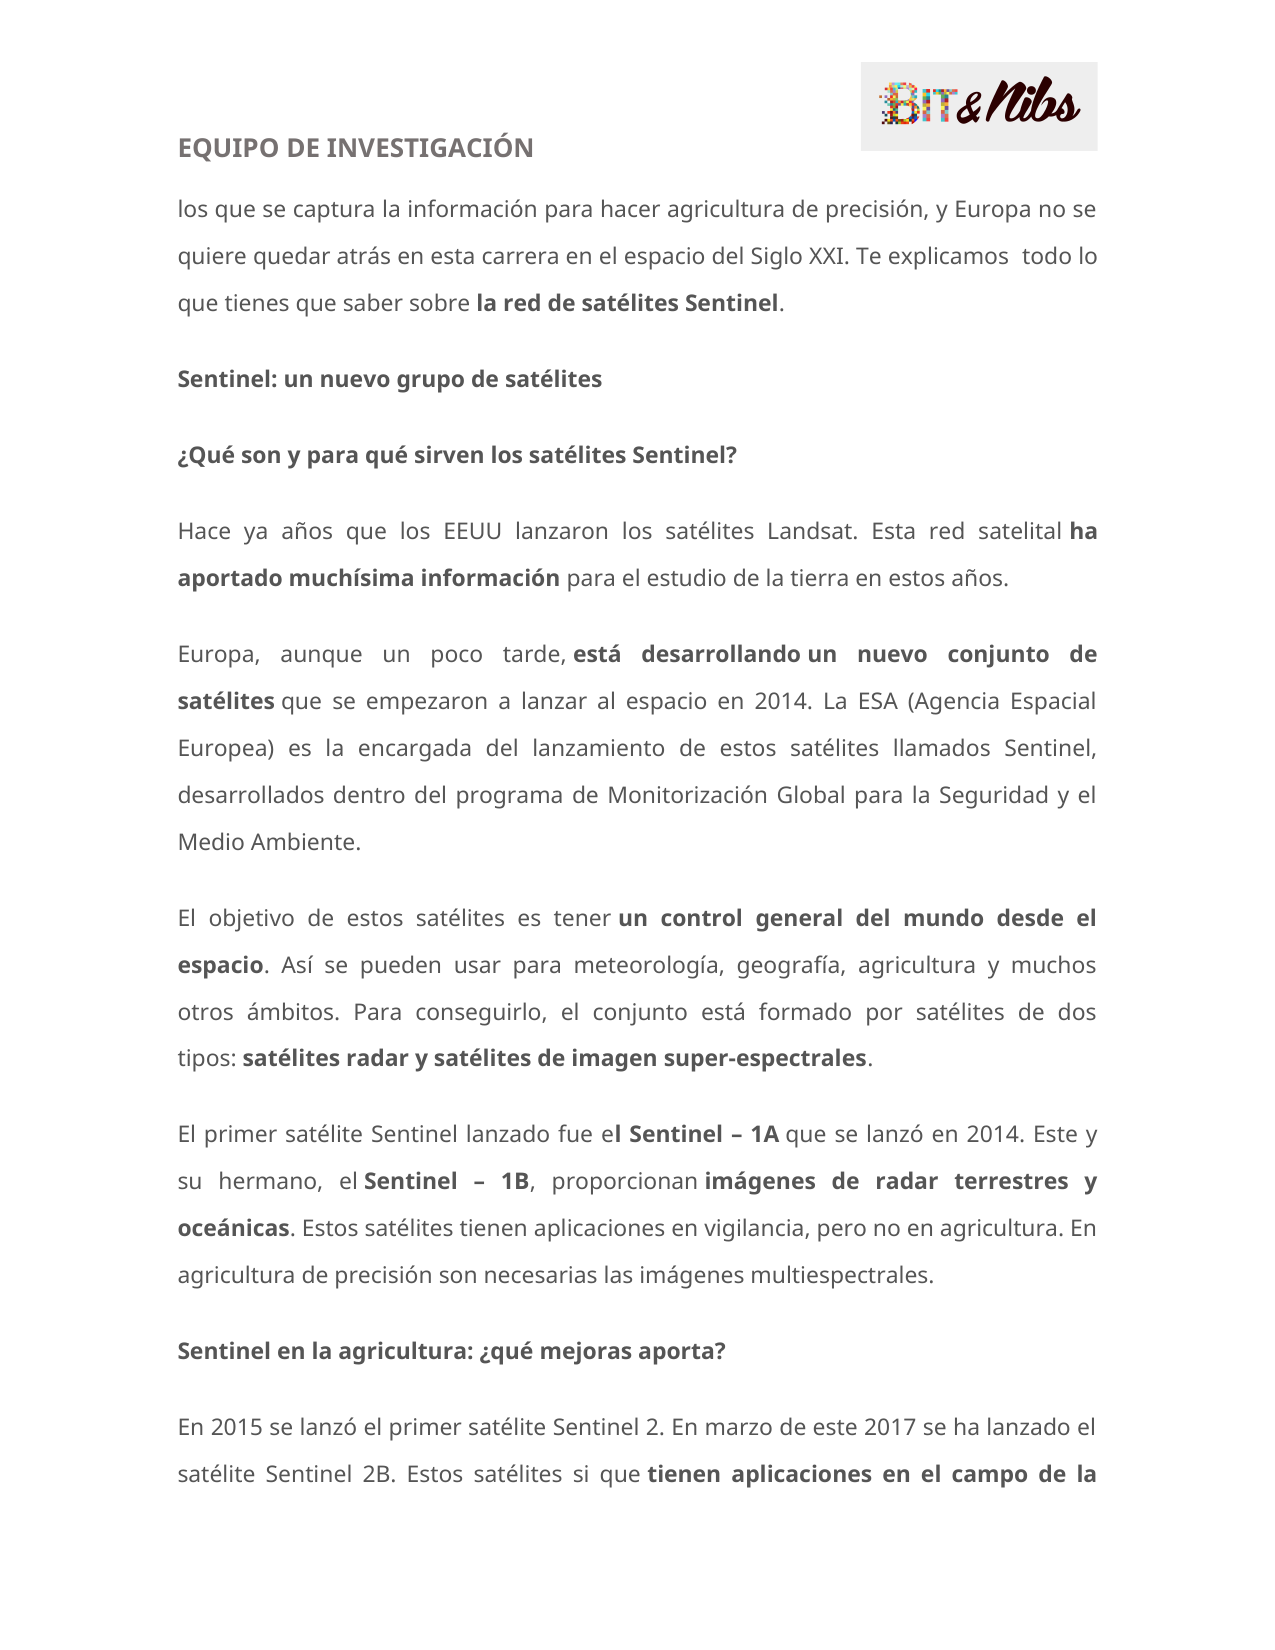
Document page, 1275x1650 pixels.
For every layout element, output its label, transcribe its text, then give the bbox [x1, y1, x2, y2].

text El objetivo de estos satélites es tener un control general del mundo desde el espacio. Así se pueden usar para meteorología, geografía, agricultura y muchos otros ámbitos. Para conseguirlo, el conjunto está formado por satélites de dos tipos: satélites radar y satélites de imagen super-espectrales. [177, 902, 1098, 1073]
picture [860, 62, 1098, 151]
subtitle ¿Qué son y para qué sirven los satélites Sentinel? [177, 439, 1098, 470]
subtitle Sentinel: un nuevo grupo de satélites [177, 363, 1098, 394]
text Hace ya años que los EEUU lanzaron los satélites Landsat. Esta red satelital ha aportado muchísima información para el estudio de la tierra en estos años. [177, 515, 1098, 593]
text El primer satélite Sentinel lanzado fue el Sentinel – 1A que se lanzó en 2014. Este y su hermano, el Sentinel – 1B, proporcionan imágenes de radar terrestres y oceánicas. Estos satélites tienen aplicaciones en vigilancia, pero no en agricultura. En agricultura de precisión son necesarias las imágenes multiespectrales. [177, 1118, 1098, 1290]
text Europa, aunque un poco tarde, está desarrollando un nuevo conjunto de satélites que se empezaron a lanzar al espacio en 2014. La ESA (Agencia Espacial Europea) es la encargada del lanzamiento de estos satélites llamados Sentinel, desarrollados dentro del programa de Monitorización Global para la Seguridad y el Medio Ambiente. [177, 638, 1098, 857]
subtitle Sentinel en la agricultura: ¿qué mejoras aporta? [177, 1335, 1098, 1366]
